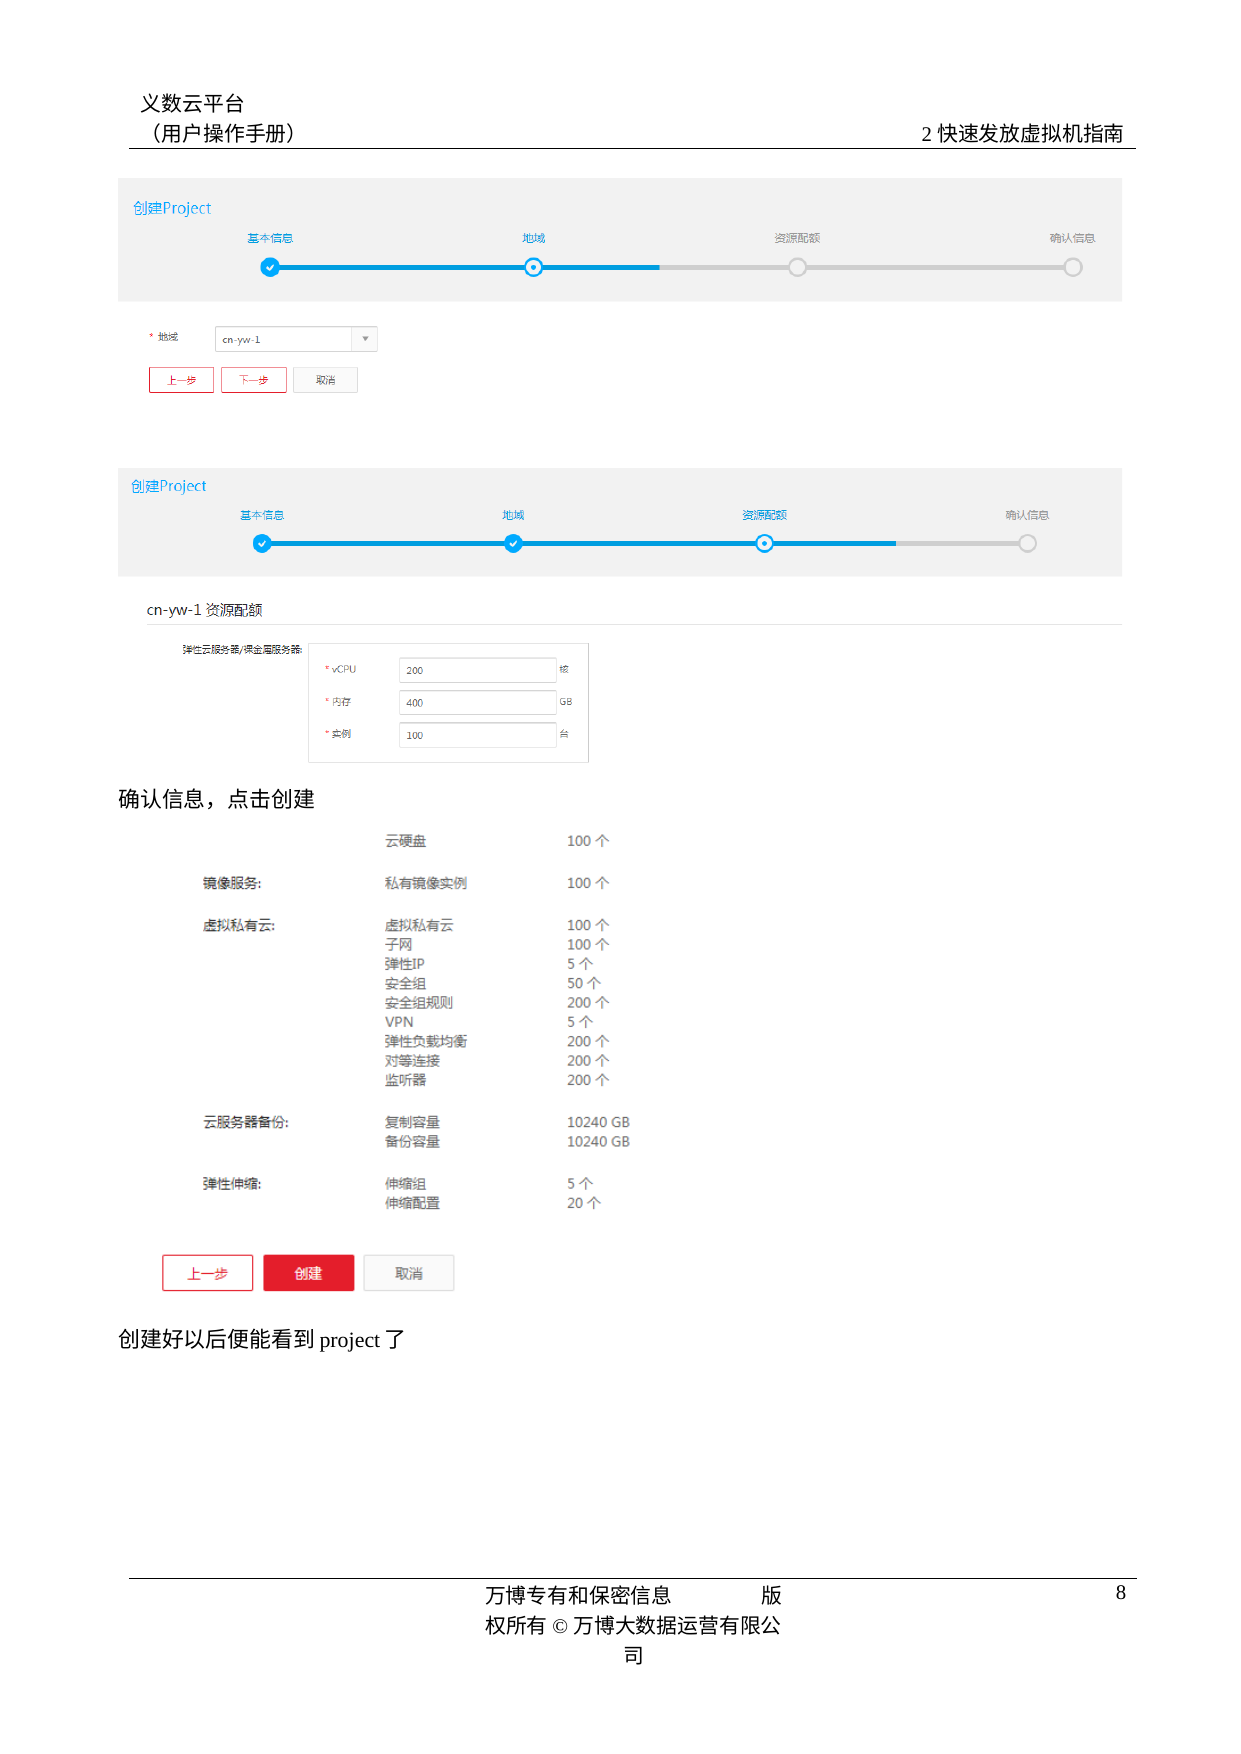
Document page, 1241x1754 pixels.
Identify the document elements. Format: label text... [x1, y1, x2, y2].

text 确认信息，点击创建 [118, 782, 1122, 814]
picture [118, 830, 791, 1306]
text 创建好以后便能看到project了 [118, 1322, 1122, 1354]
picture [118, 468, 1123, 766]
picture [118, 178, 1123, 411]
